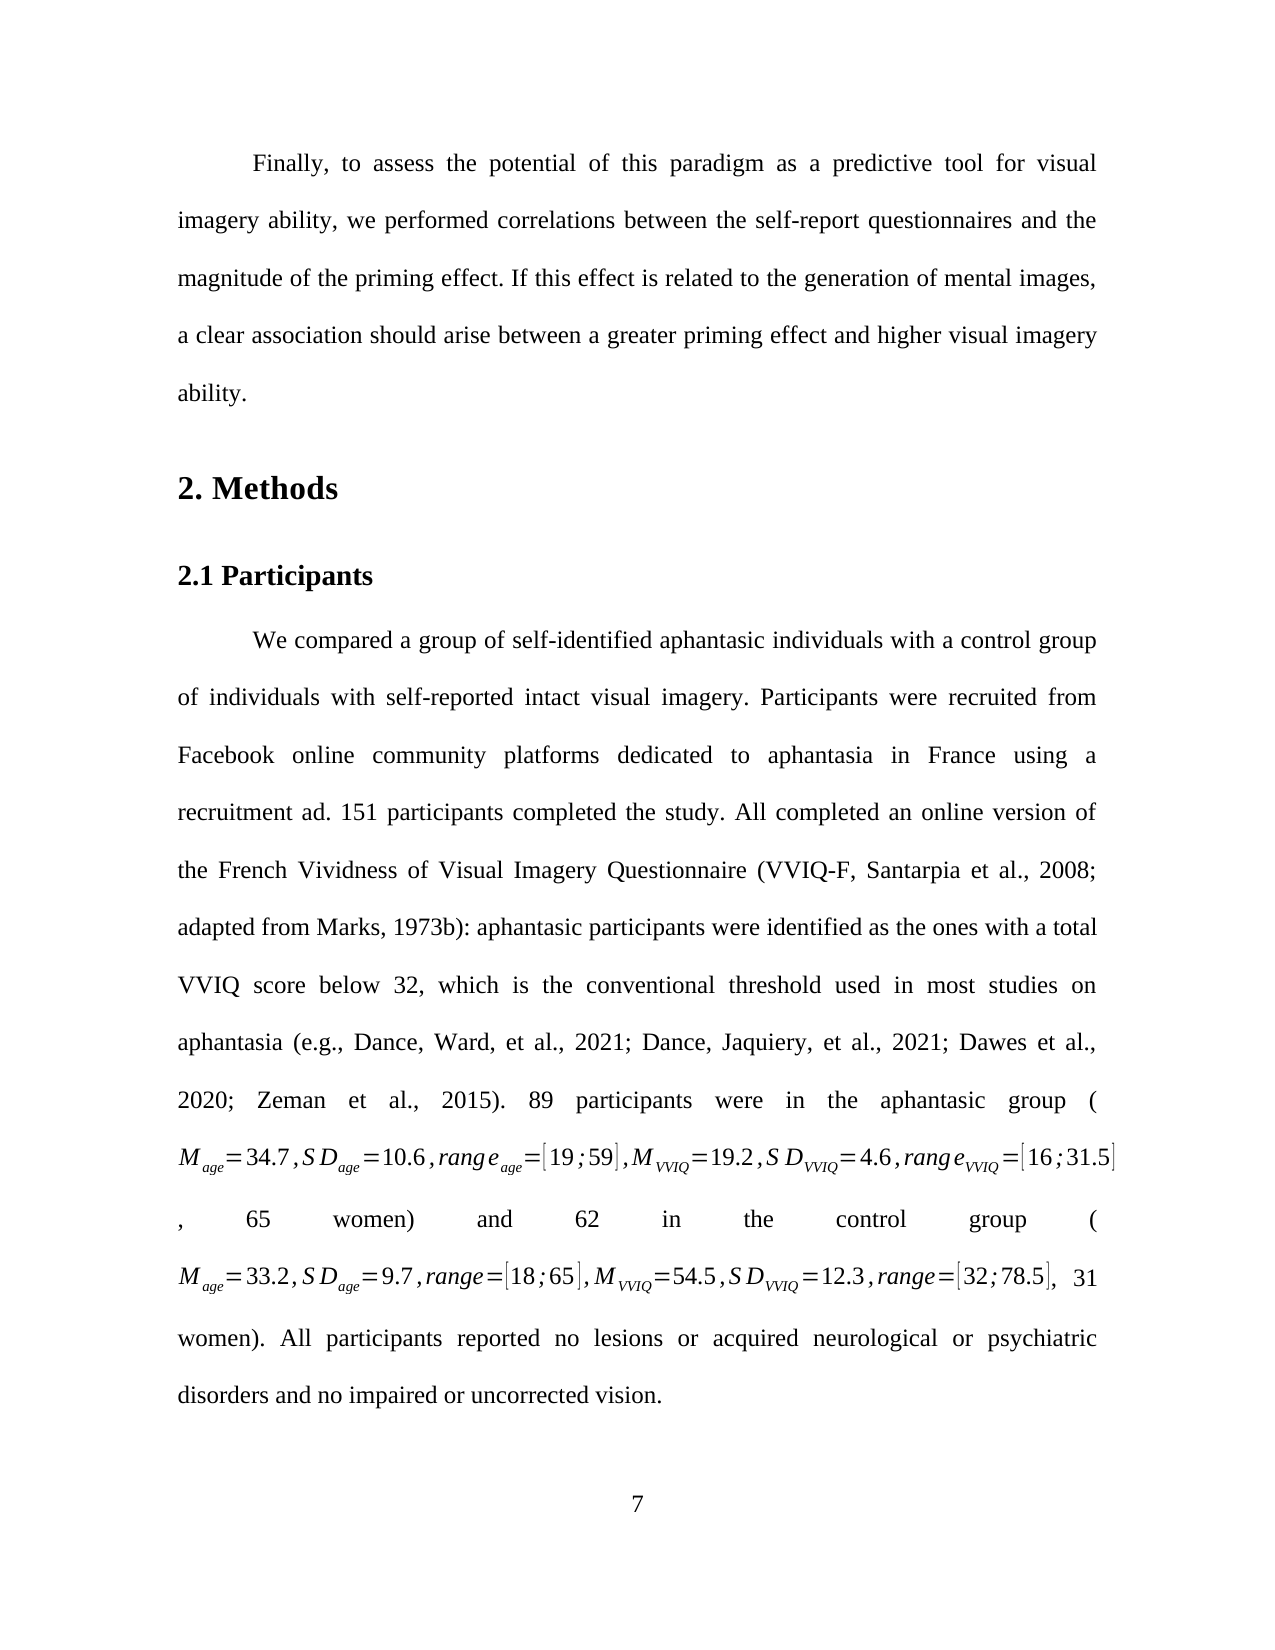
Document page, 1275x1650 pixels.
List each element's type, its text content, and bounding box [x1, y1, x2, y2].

text Finally, to assess the potential of this paradigm as a predictive tool for visual imagery ability, we performed correlations between the self-report questionnaires and the magnitude of the priming effect. If this effect is related to the generation of mental images, a clear association should arise between a greater priming effect and higher visual imagery ability. [177, 148, 1098, 406]
text We compared a group of self-identified aphantasic individuals with a control group of individuals with self-reported intact visual imagery. Participants were recruited from Facebook online community platforms dedicated to aphantasia in France using a recruitment ad. 151 participants completed the study. All completed an online version of the French Vividness of Visual Imagery Questionnaire (VVIQ-F, Santarpia et al., 2008; adapted from Marks, 1973b): aphantasic participants were identified as the ones with a total VVIQ score below 32, which is the conventional threshold used in most studies on aphantasia (e.g., Dance, Ward, et al., 2021; Dance, Jaquiery, et al., 2021; Dawes et al., 2020; Zeman et al., 2015). 89 participants were in the aphantasic group (, 65 women) and 62 in the control group (, 31 women). All participants reported no lesions or acquired neurological or psychiatric disorders and no impaired or uncorrected vision. [177, 625, 1098, 1409]
subtitle 2. Methods [177, 468, 1098, 507]
subtitle 2.1 Participants [177, 558, 1098, 591]
